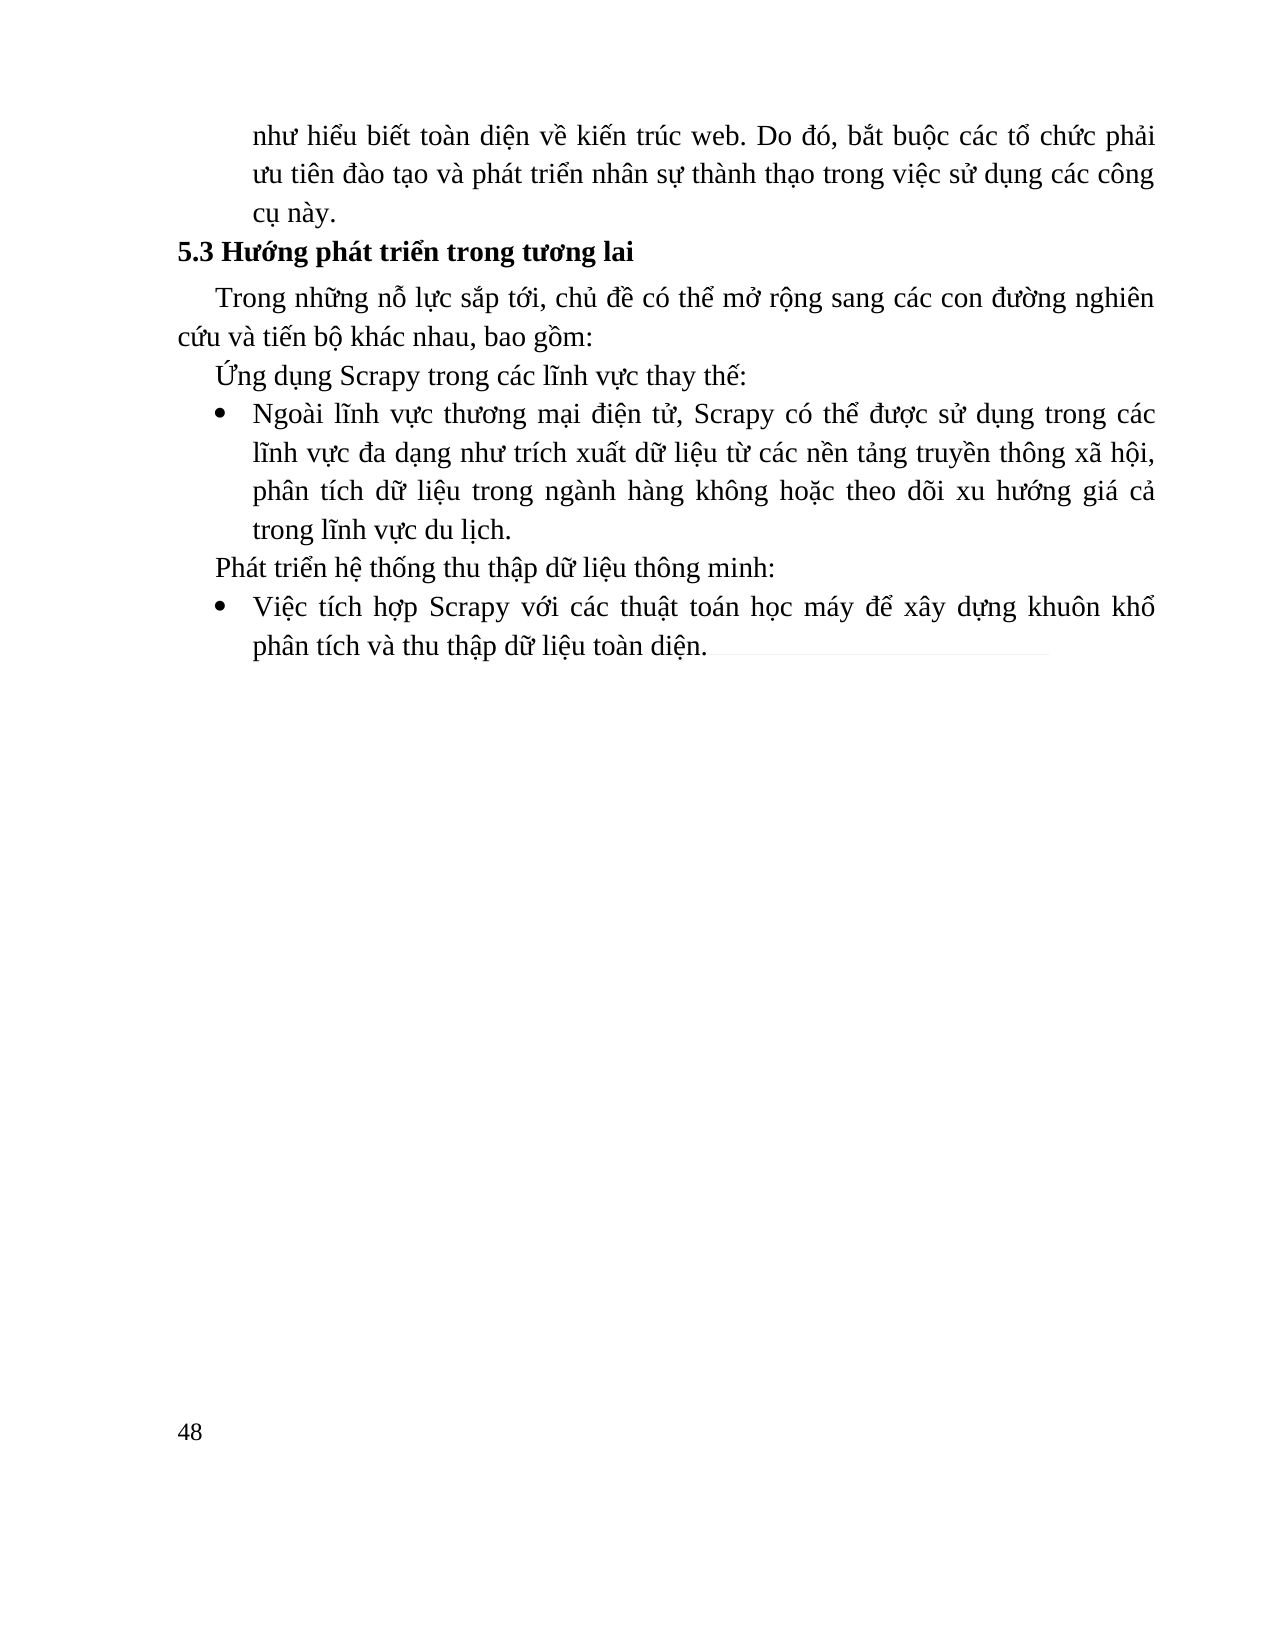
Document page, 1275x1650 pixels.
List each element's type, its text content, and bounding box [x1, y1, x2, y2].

list Ngoài lĩnh vực thương mại điện tử, Scrapy có thể được sử dụng trong các lĩnh vực đa dạng như trích xuất dữ liệu từ các nền tảng truyền thông xã hội, phân tích dữ liệu trong ngành hàng không hoặc theo dõi xu hướng giá cả trong lĩnh vực du lịch. [215, 396, 1157, 546]
text Ứng dụng Scrapy trong các lĩnh vực thay thế: [177, 358, 1157, 391]
text Phát triển hệ thống thu thập dữ liệu thông minh: [177, 551, 1157, 584]
subtitle 5.3 Hướng phát triển trong tương lai [177, 234, 1157, 267]
list Việc tích hợp Scrapy với các thuật toán học máy để xây dựng khuôn khổ phân tích và thu thập dữ liệu toàn diện. [215, 589, 1157, 661]
text Trong những nỗ lực sắp tới, chủ đề có thể mở rộng sang các con đường nghiên cứu và tiến bộ khác nhau, bao gồm: [177, 281, 1157, 353]
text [252, 118, 1157, 229]
